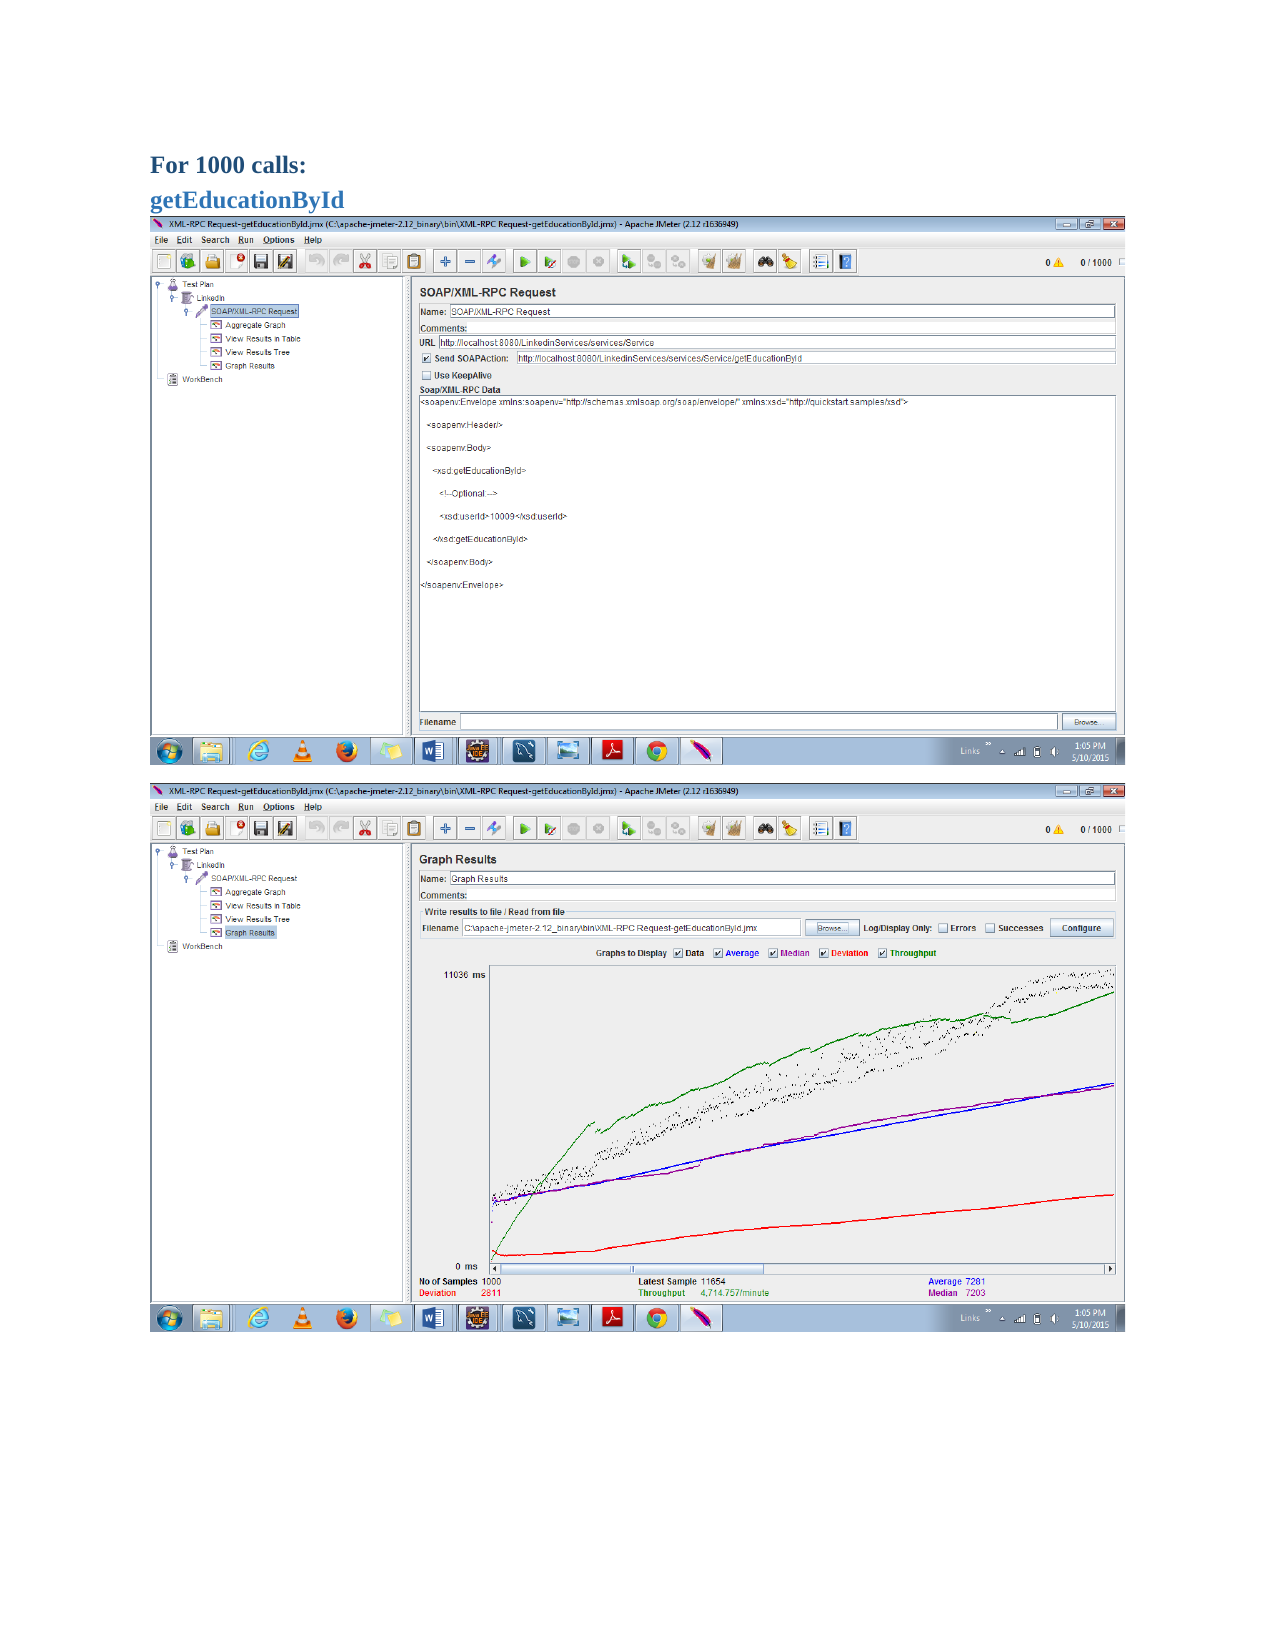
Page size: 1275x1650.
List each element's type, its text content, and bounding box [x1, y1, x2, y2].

subtitle getEducationById [150, 185, 1125, 214]
picture [150, 216, 1125, 765]
picture [150, 783, 1125, 1332]
subtitle For 1000 calls: [150, 150, 1125, 179]
